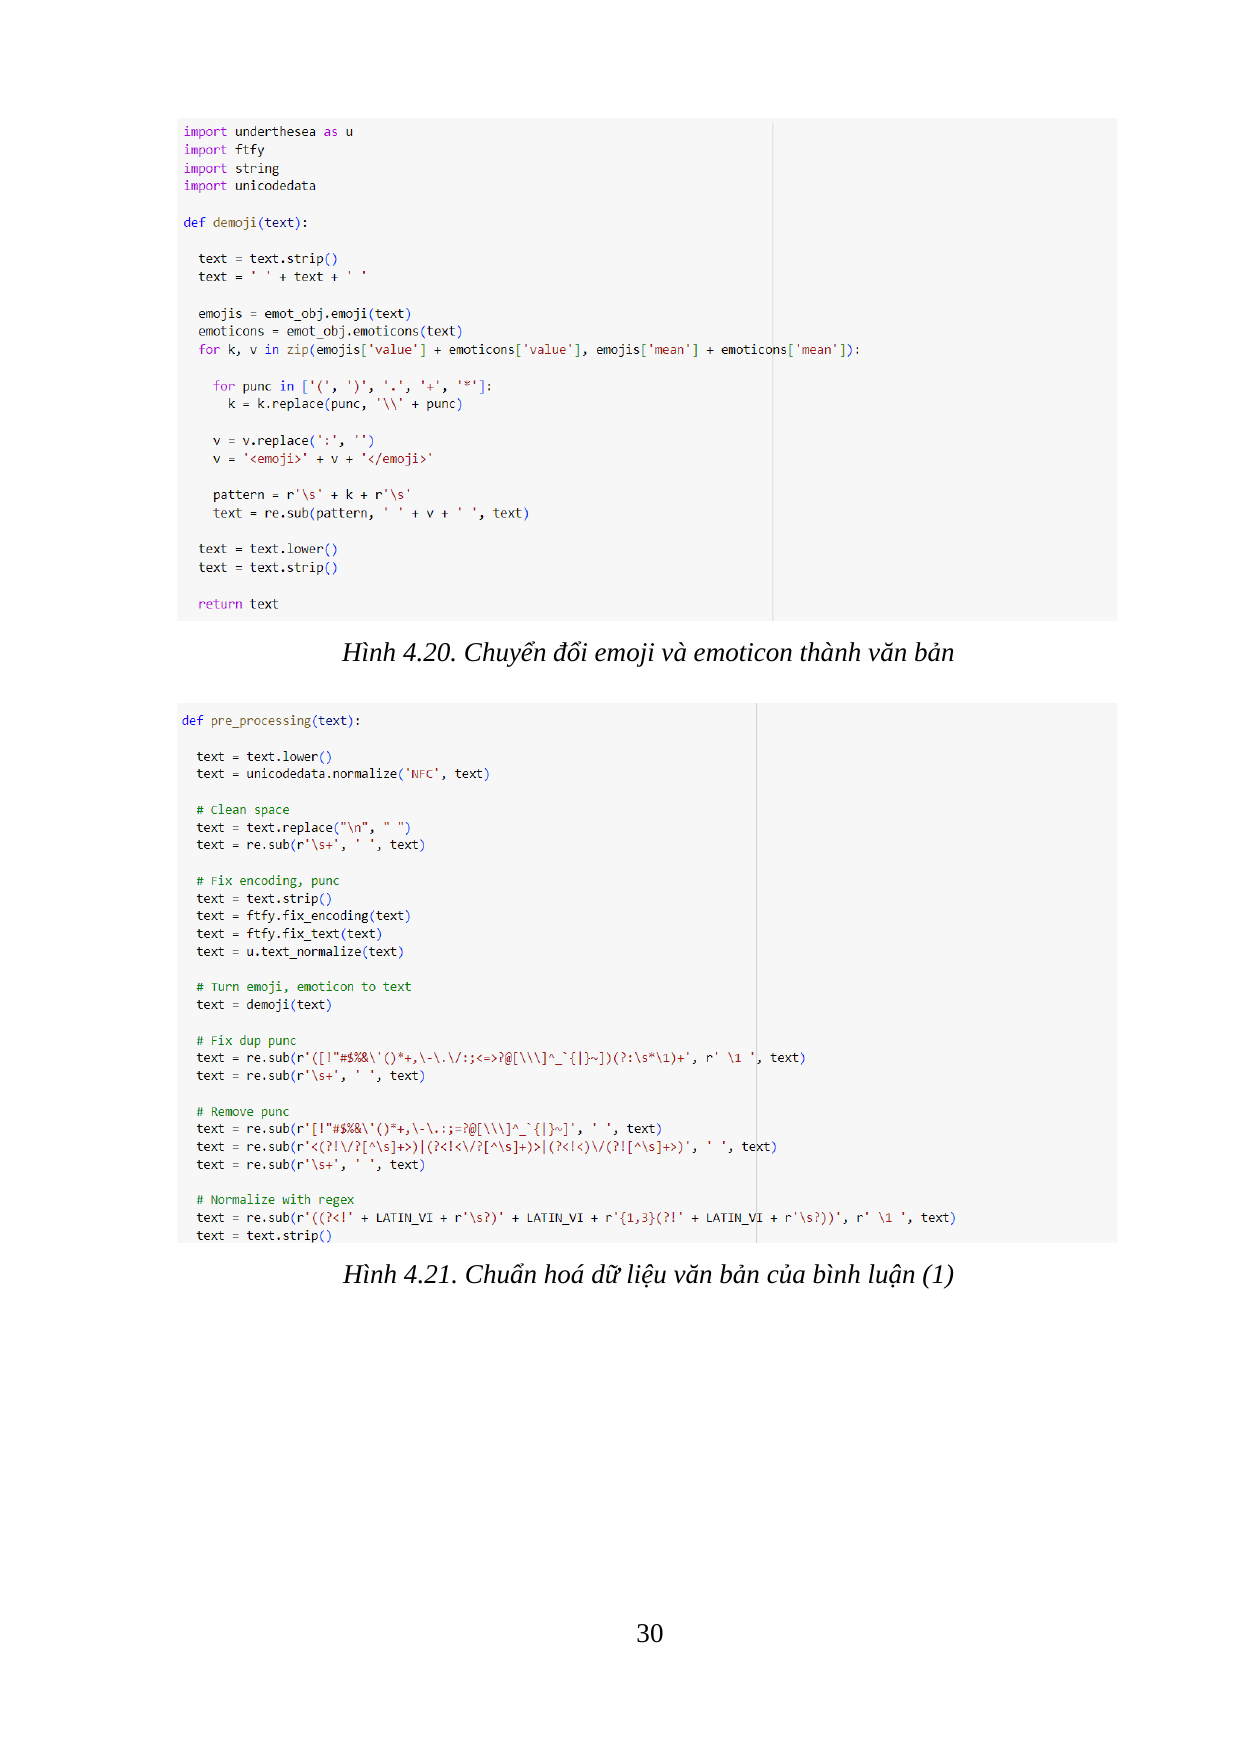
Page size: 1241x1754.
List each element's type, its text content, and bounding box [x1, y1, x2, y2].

picture [177, 703, 1118, 1243]
picture [177, 118, 1118, 621]
